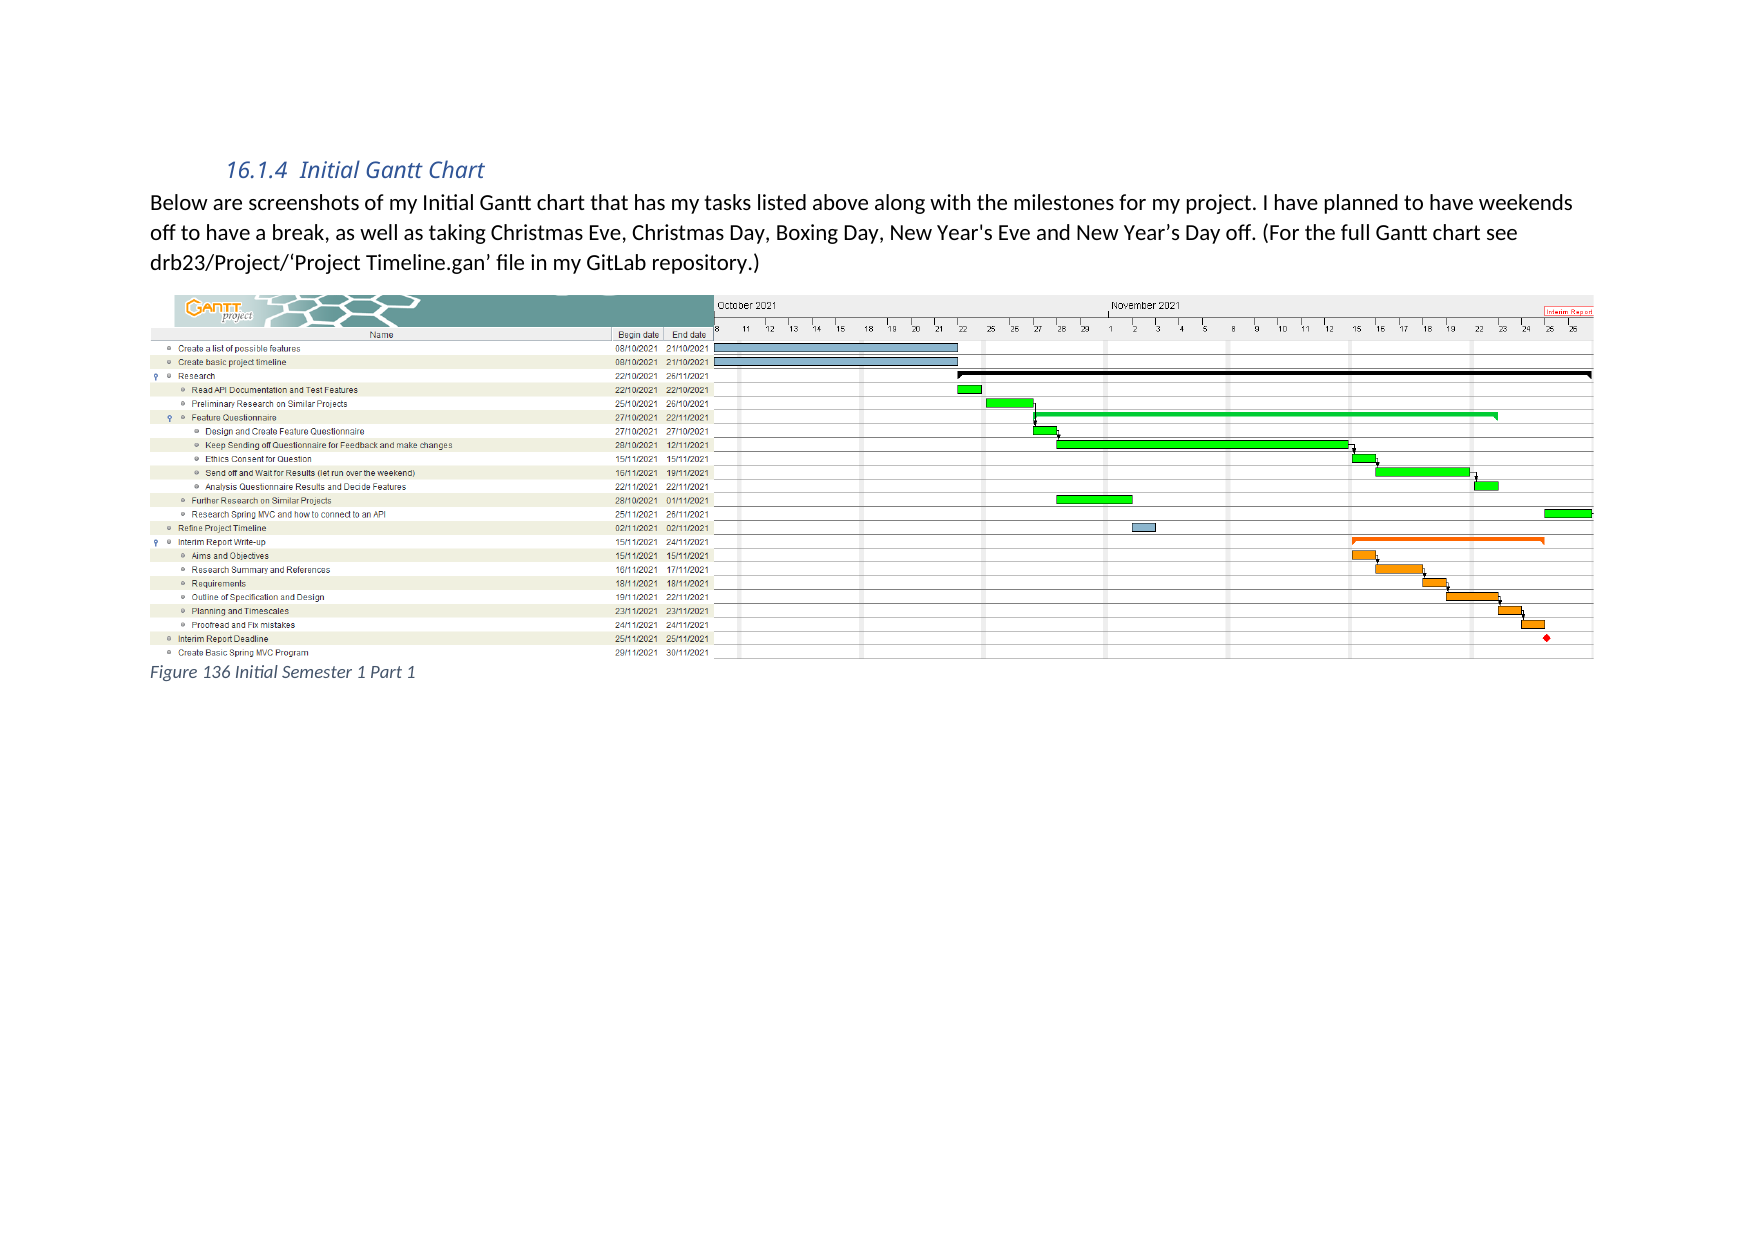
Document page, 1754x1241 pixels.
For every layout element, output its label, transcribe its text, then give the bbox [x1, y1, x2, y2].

text Figure 136 Initial Semester 1 Part 1 [150, 660, 1604, 683]
subtitle Initial Gantt Chart [225, 154, 1604, 185]
text Below are screenshots of my Initial Gantt chart that has my tasks listed above along with the milestones for my project. I have planned to have weekends off to have a break, as well as taking Christmas Eve, Christmas Day, Boxing Day, New Year's Eve and New Year’s Day off. (For the full Gantt chart see drb23/Project/‘Project Timeline.gan’ file in my GitLab repository.) [150, 188, 1604, 276]
picture [150, 295, 1594, 659]
